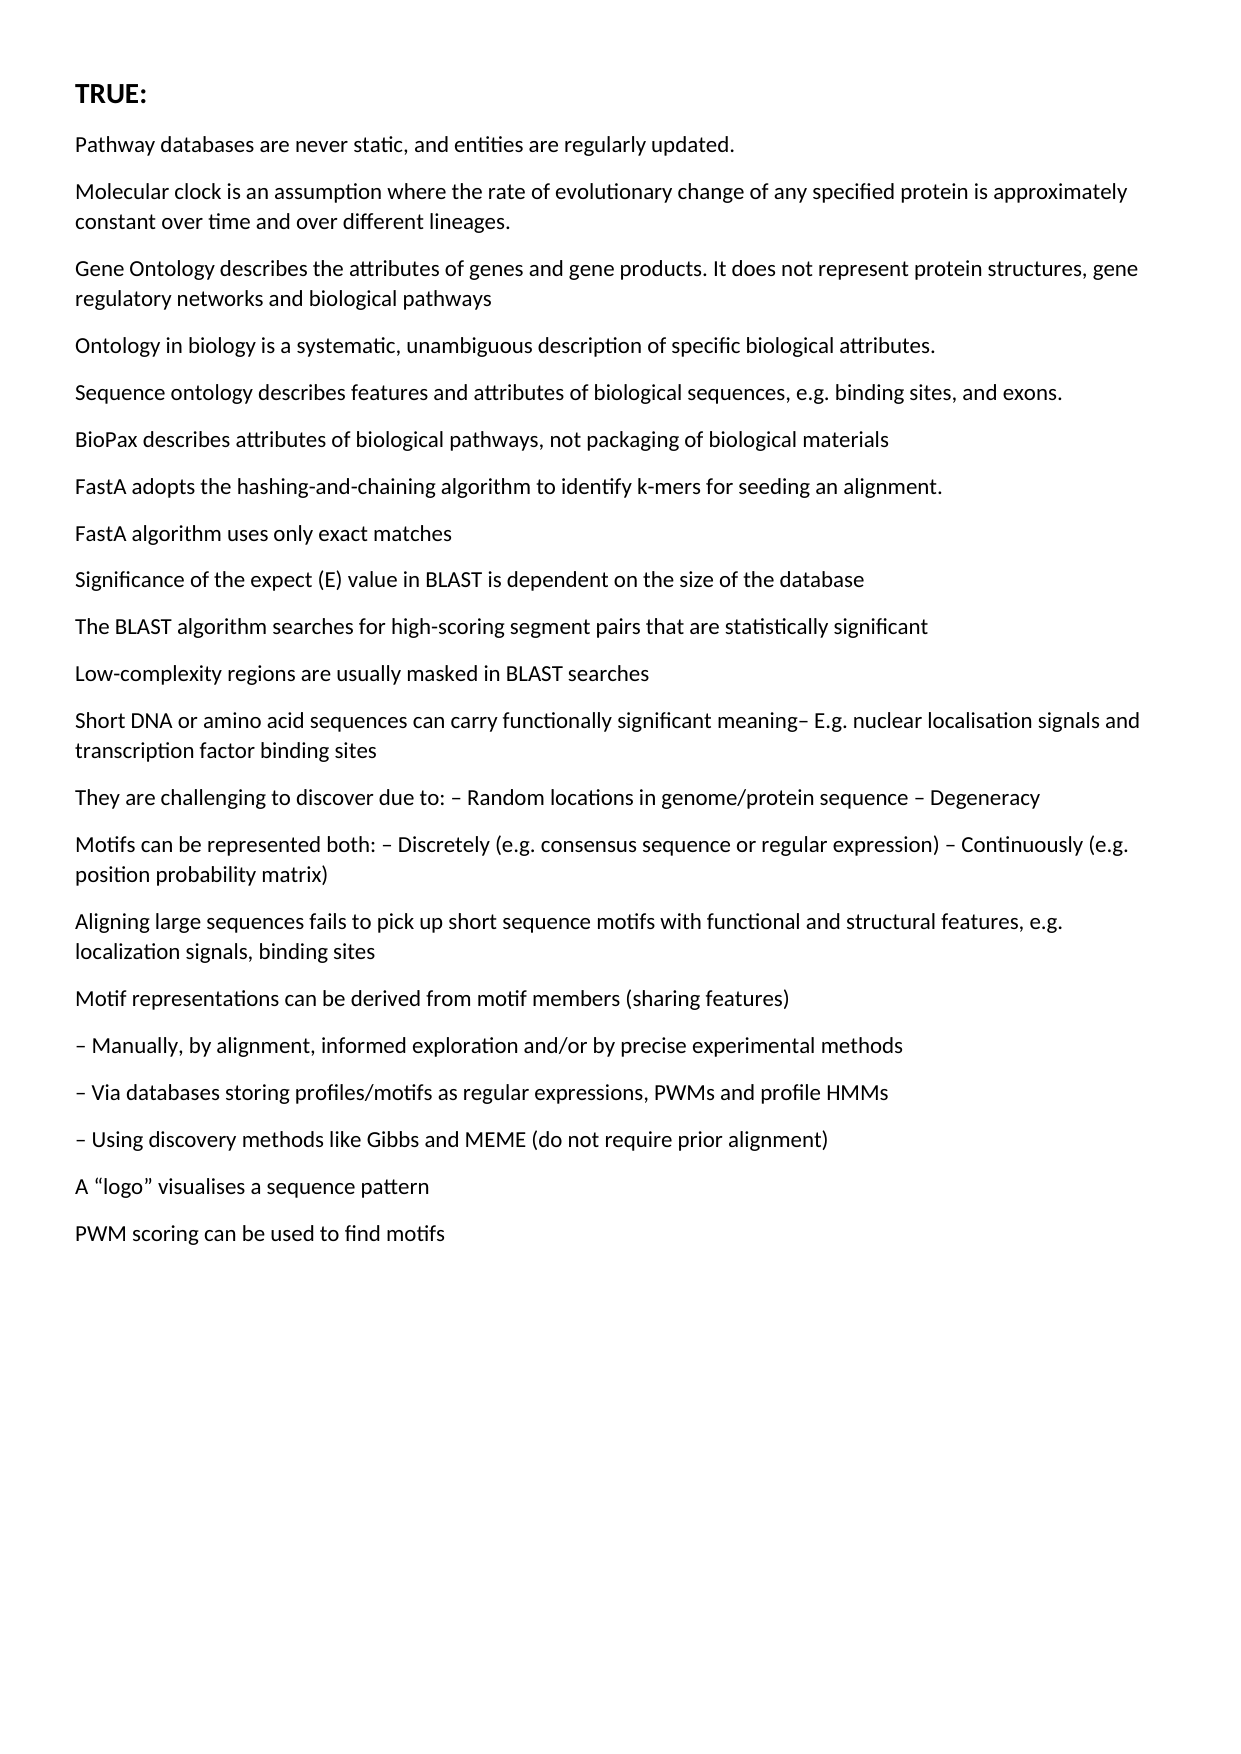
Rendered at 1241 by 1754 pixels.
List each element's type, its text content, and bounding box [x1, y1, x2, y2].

text Molecular clock is an assumption where the rate of evolutionary change of any specified protein is approximately constant over time and over different lineages. [75, 177, 1165, 235]
text They are challenging to discover due to: – Random locations in genome/protein sequence – Degeneracy [75, 783, 1165, 811]
text Aligning large sequences fails to pick up short sequence motifs with functional and structural features, e.g. localization signals, binding sites [75, 907, 1165, 965]
text FastA adopts the hashing-and-chaining algorithm to identify k-mers for seeding an alignment. [75, 472, 1165, 500]
text – Using discovery methods like Gibbs and MEME (do not require prior alignment) [75, 1125, 1165, 1153]
text BioPax describes attributes of biological pathways, not packaging of biological materials [75, 425, 1165, 453]
text Short DNA or amino acid sequences can carry functionally significant meaning– E.g. nuclear localisation signals and transcription factor binding sites [75, 706, 1165, 764]
text Motif representations can be derived from motif members (sharing features) [75, 984, 1165, 1012]
text PWM scoring can be used to find motifs [75, 1219, 1165, 1247]
text The BLAST algorithm searches for high-scoring segment pairs that are statistically significant [75, 612, 1165, 640]
text Motifs can be represented both: – Discretely (e.g. consensus sequence or regular expression) – Continuously (e.g. position probability matrix) [75, 830, 1165, 888]
text FastA algorithm uses only exact matches [75, 519, 1165, 547]
text Sequence ontology describes features and attributes of biological sequences, e.g. binding sites, and exons. [75, 378, 1165, 406]
text – Via databases storing profiles/motifs as regular expressions, PWMs and profile HMMs [75, 1078, 1165, 1106]
text TRUE: [75, 75, 1165, 111]
text Pathway databases are never static, and entities are regularly updated. [75, 130, 1165, 158]
text A “logo” visualises a sequence pattern [75, 1172, 1165, 1200]
text Gene Ontology describes the attributes of genes and gene products. It does not represent protein structures, gene regulatory networks and biological pathways [75, 254, 1165, 312]
text Significance of the expect (E) value in BLAST is dependent on the size of the database [75, 566, 1165, 593]
text Low-complexity regions are usually masked in BLAST searches [75, 659, 1165, 687]
text – Manually, by alignment, informed exploration and/or by precise experimental methods [75, 1031, 1165, 1059]
text Ontology in biology is a systematic, unambiguous description of specific biological attributes. [75, 331, 1165, 359]
